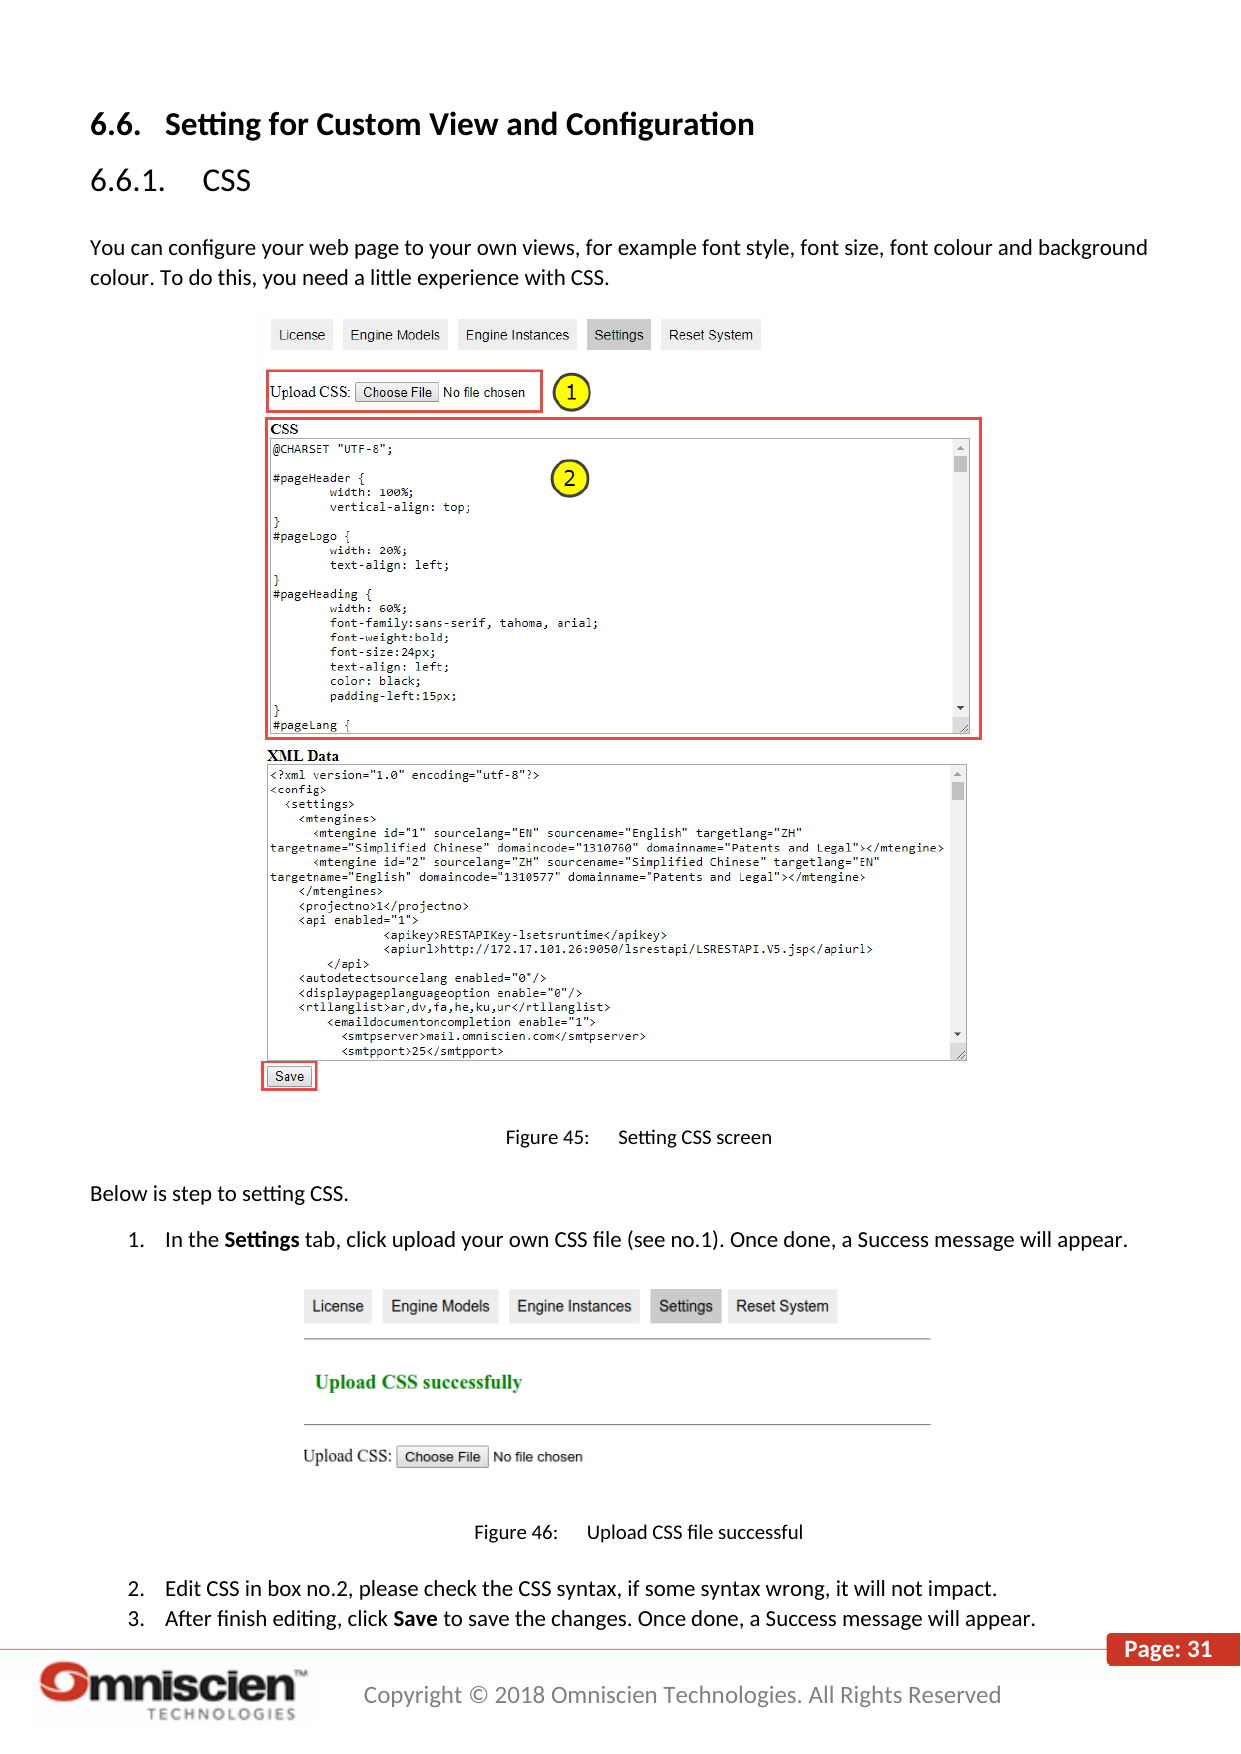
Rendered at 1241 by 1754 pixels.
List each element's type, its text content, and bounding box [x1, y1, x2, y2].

list Setting CSS screen [127, 1141, 1150, 1166]
text Below is step to setting CSS. [90, 1195, 1150, 1223]
text You can configure your web page to your own views, for example font style, font size, font colour and background colour. To do this, you need a little experience with CSS. [90, 249, 1150, 307]
list Edit CSS in box no.2, please check the CSS syntax, if some syntax wrong, it will not impact. [127, 1591, 1150, 1618]
picture [257, 326, 983, 1110]
subtitle CSS [90, 176, 1150, 217]
picture [304, 1290, 931, 1499]
picture [0, 1633, 1241, 1726]
list In the Settings tab, click upload your own CSS file (see no.1). Once done, a Success message will appear. [127, 1242, 1150, 1270]
list After finish editing, click Save to save the changes. Once done, a Success message will appear. [127, 1621, 1150, 1649]
list Upload CSS file successful [127, 1536, 1150, 1561]
subtitle Setting for Custom View and Configuration [90, 103, 1150, 144]
